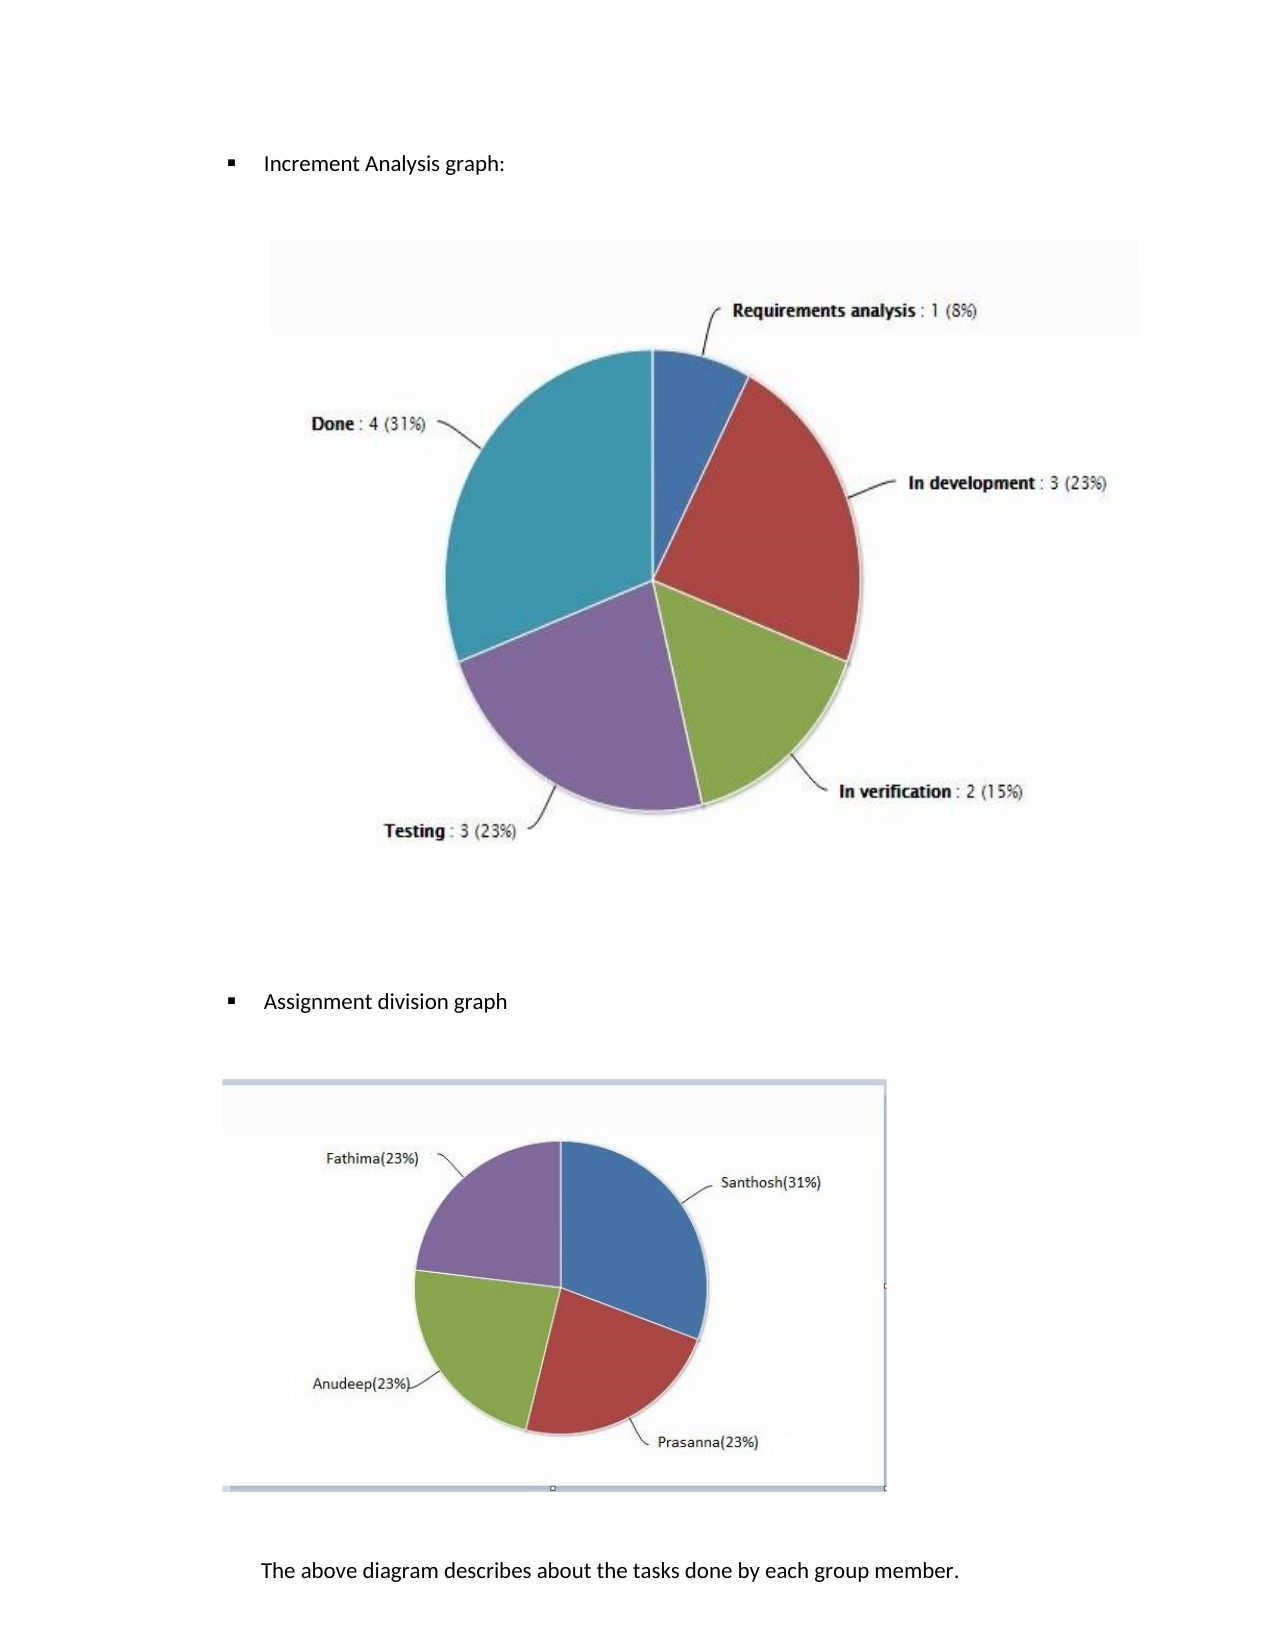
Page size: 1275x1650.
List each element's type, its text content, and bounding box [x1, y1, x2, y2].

picture [222, 1079, 887, 1492]
text The above diagram describes about the tasks done by each group member. [150, 1557, 960, 1584]
list Increment Analysis graph: [226, 149, 1126, 177]
picture [270, 240, 1138, 895]
list Assignment division graph [226, 987, 1126, 1015]
